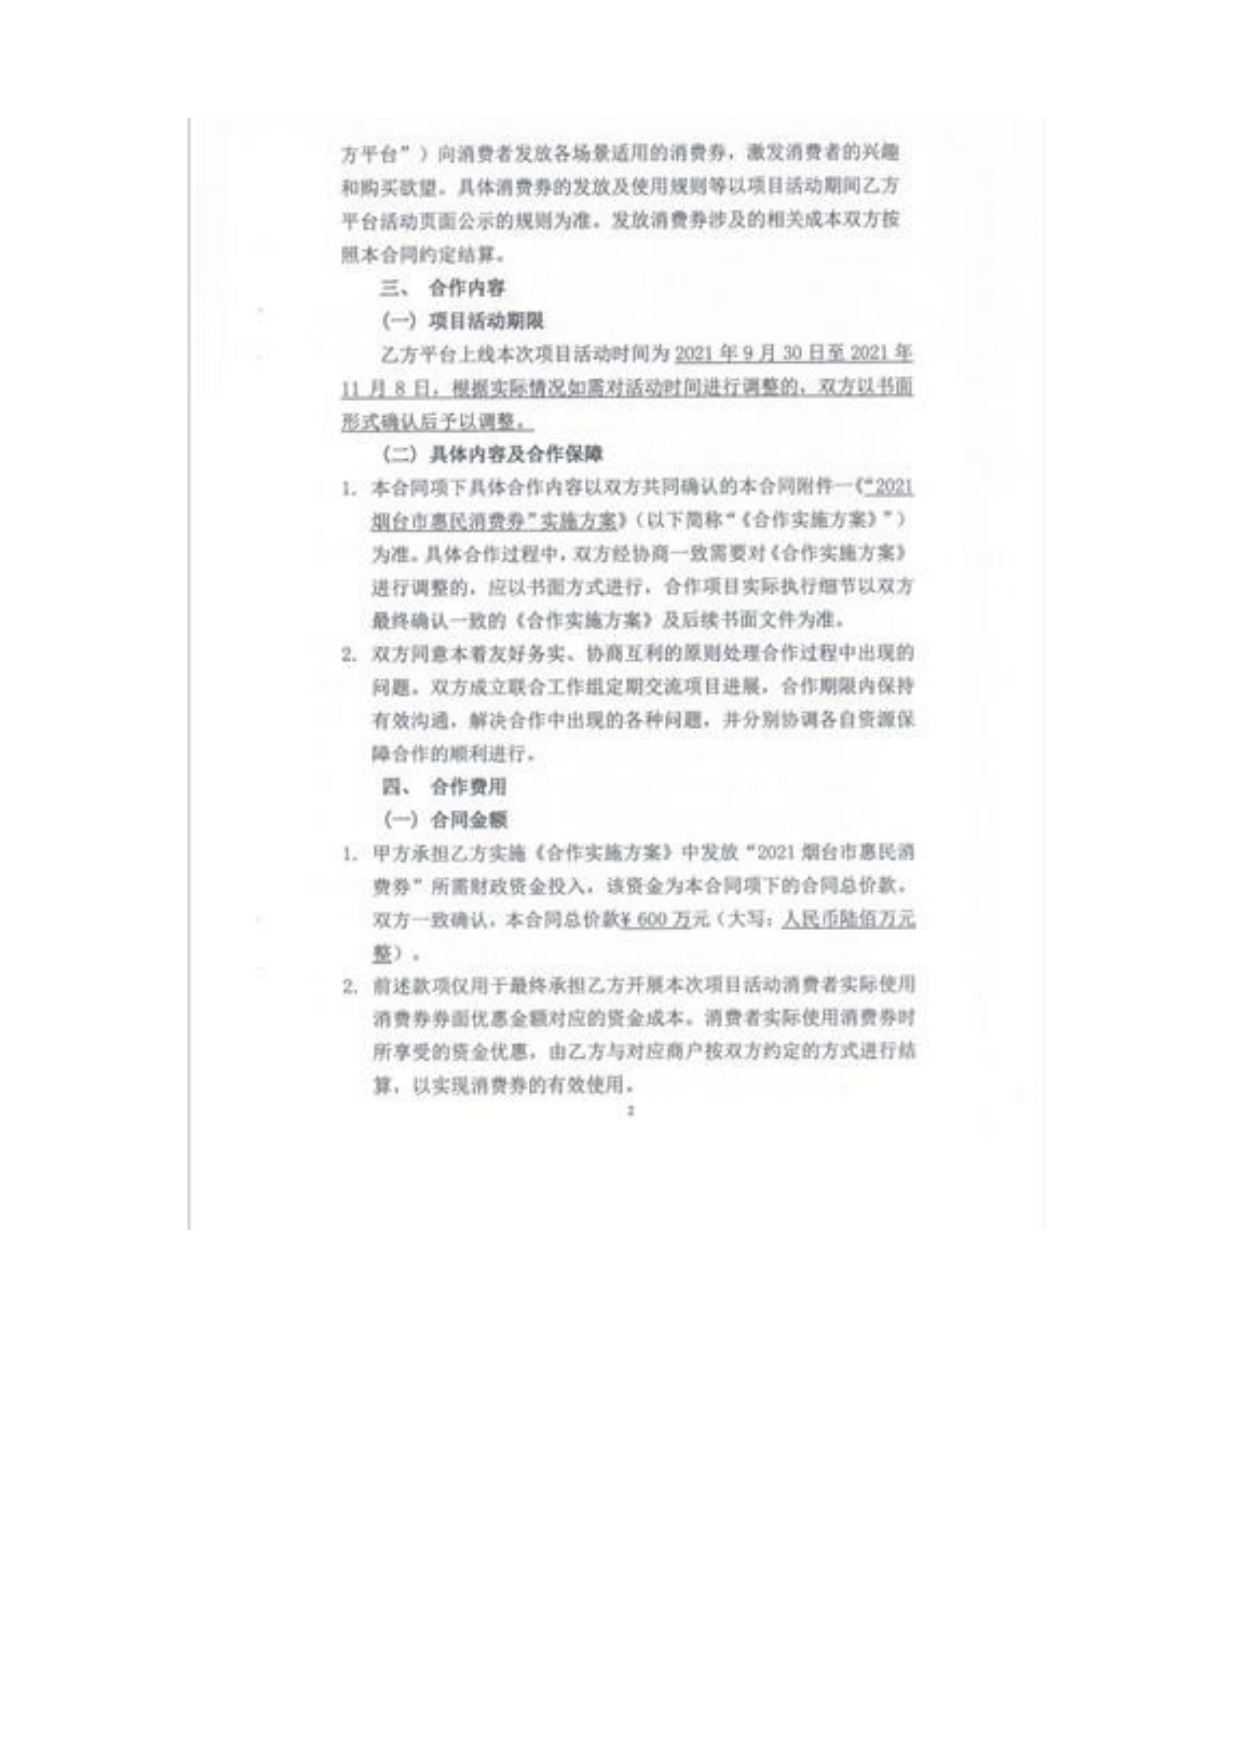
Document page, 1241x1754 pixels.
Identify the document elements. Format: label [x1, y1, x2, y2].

picture [187, 118, 1046, 1230]
